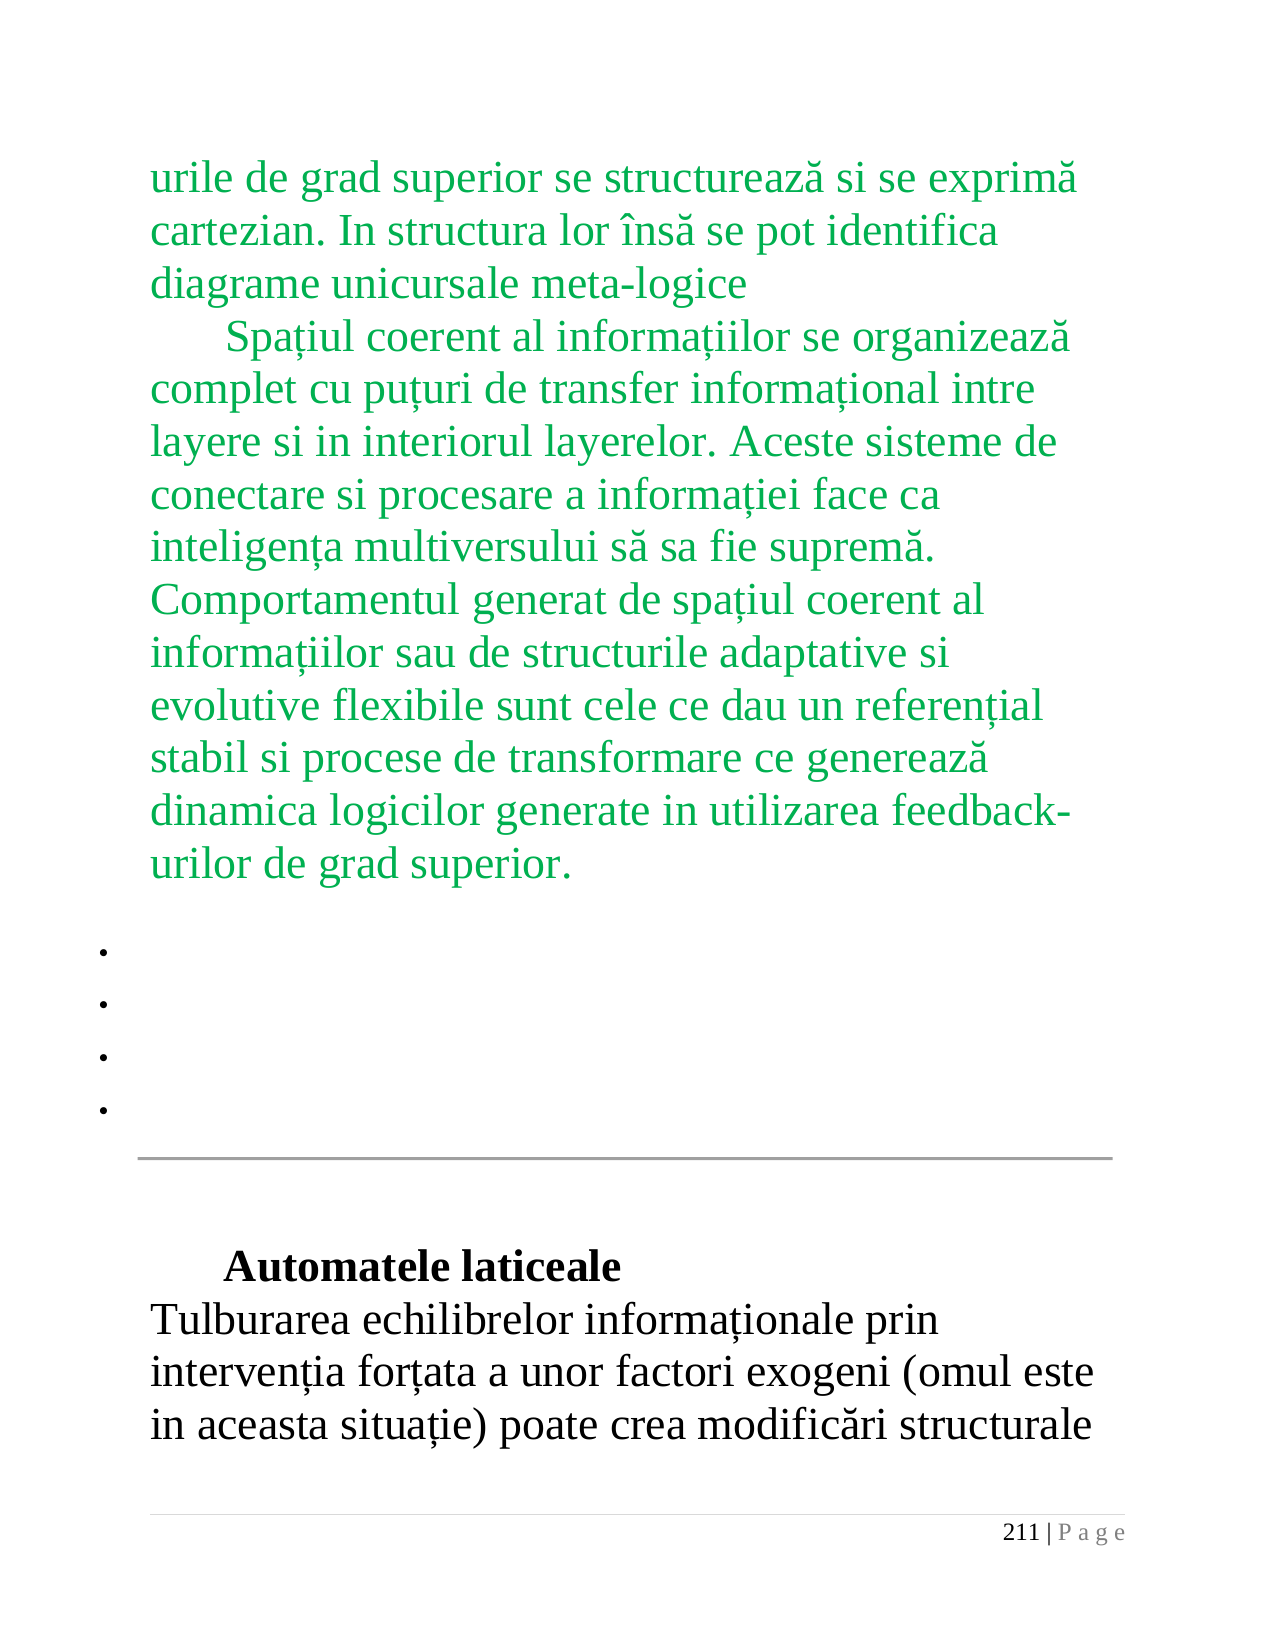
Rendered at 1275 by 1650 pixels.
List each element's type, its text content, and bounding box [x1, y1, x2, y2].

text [150, 150, 1125, 308]
text Spațiul coerent al informațiilor se organizează complet cu puțuri de transfer informațional intre layere si in interiorul layerelor. Aceste sisteme de conectare si procesare a informației face ca inteligența multiversului să sa fie supremă. Comportamentul generat de spațiul coerent al informațiilor sau de structurile adaptative si evolutive flexibile sunt cele ce dau un referențial stabil si procese de transformare ce generează dinamica logicilor generate in utilizarea feedback-urilor de grad superior. [150, 308, 1125, 888]
text Automatele laticeale [150, 1238, 1125, 1291]
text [150, 1291, 1125, 1449]
